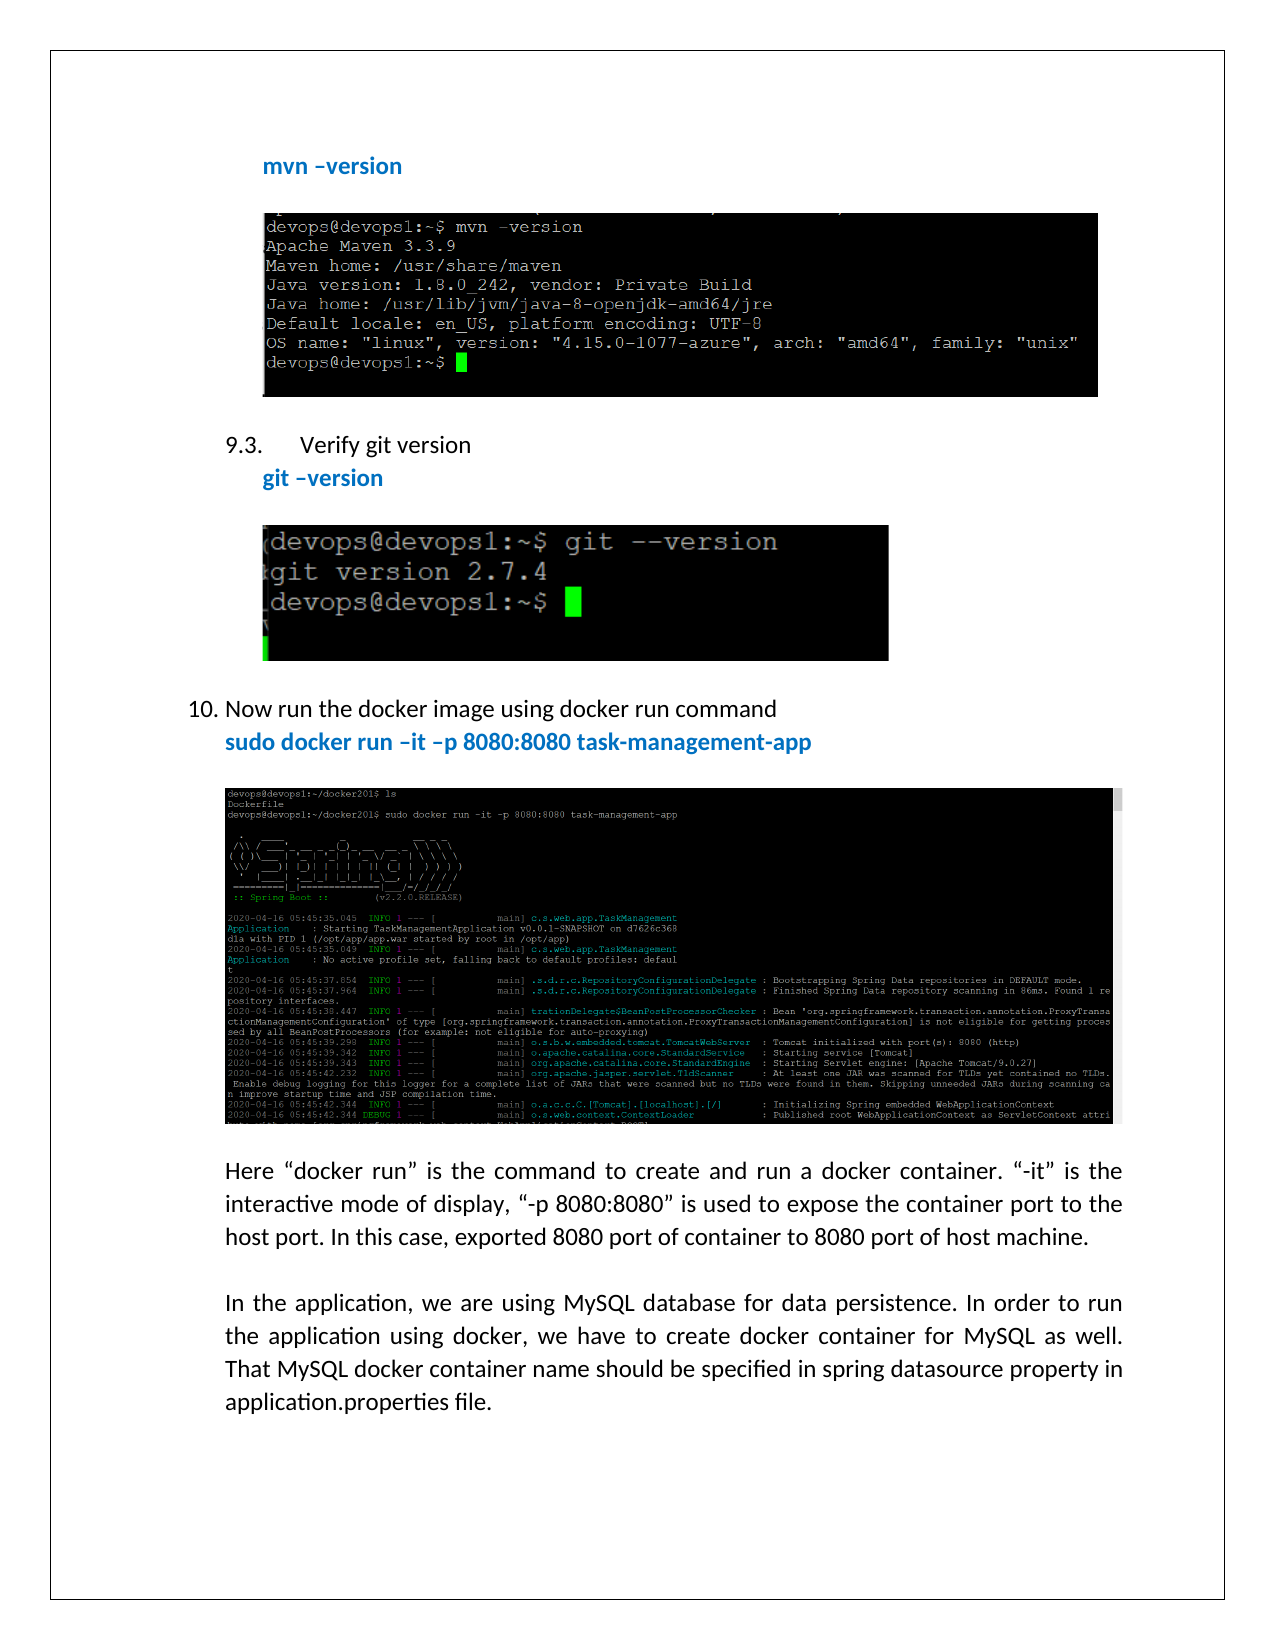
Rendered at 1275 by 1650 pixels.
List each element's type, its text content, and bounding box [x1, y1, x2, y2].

list Now run the docker image using docker run command [187, 693, 1125, 723]
list mvn –version [262, 150, 1125, 181]
picture [262, 525, 889, 661]
list Here “docker run” is the command to create and run a docker container. “-it” is the interactive mode of display, “-p 8080:8080” is used to expose the container port to the host port. In this case, exported 8080 port of container to 8080 port of host machine. [225, 1156, 1125, 1252]
picture [225, 788, 1123, 1124]
list git –version [262, 462, 1125, 493]
list Verify git version [225, 429, 1125, 460]
picture [262, 213, 1098, 397]
list In the application, we are using MySQL database for data persistence. In order to run the application using docker, we have to create docker container for MySQL as well. That MySQL docker container name should be specified in spring datasource property in application.properties file. [225, 1287, 1125, 1416]
list sudo docker run –it –p 8080:8080 task-management-app [225, 726, 1125, 756]
